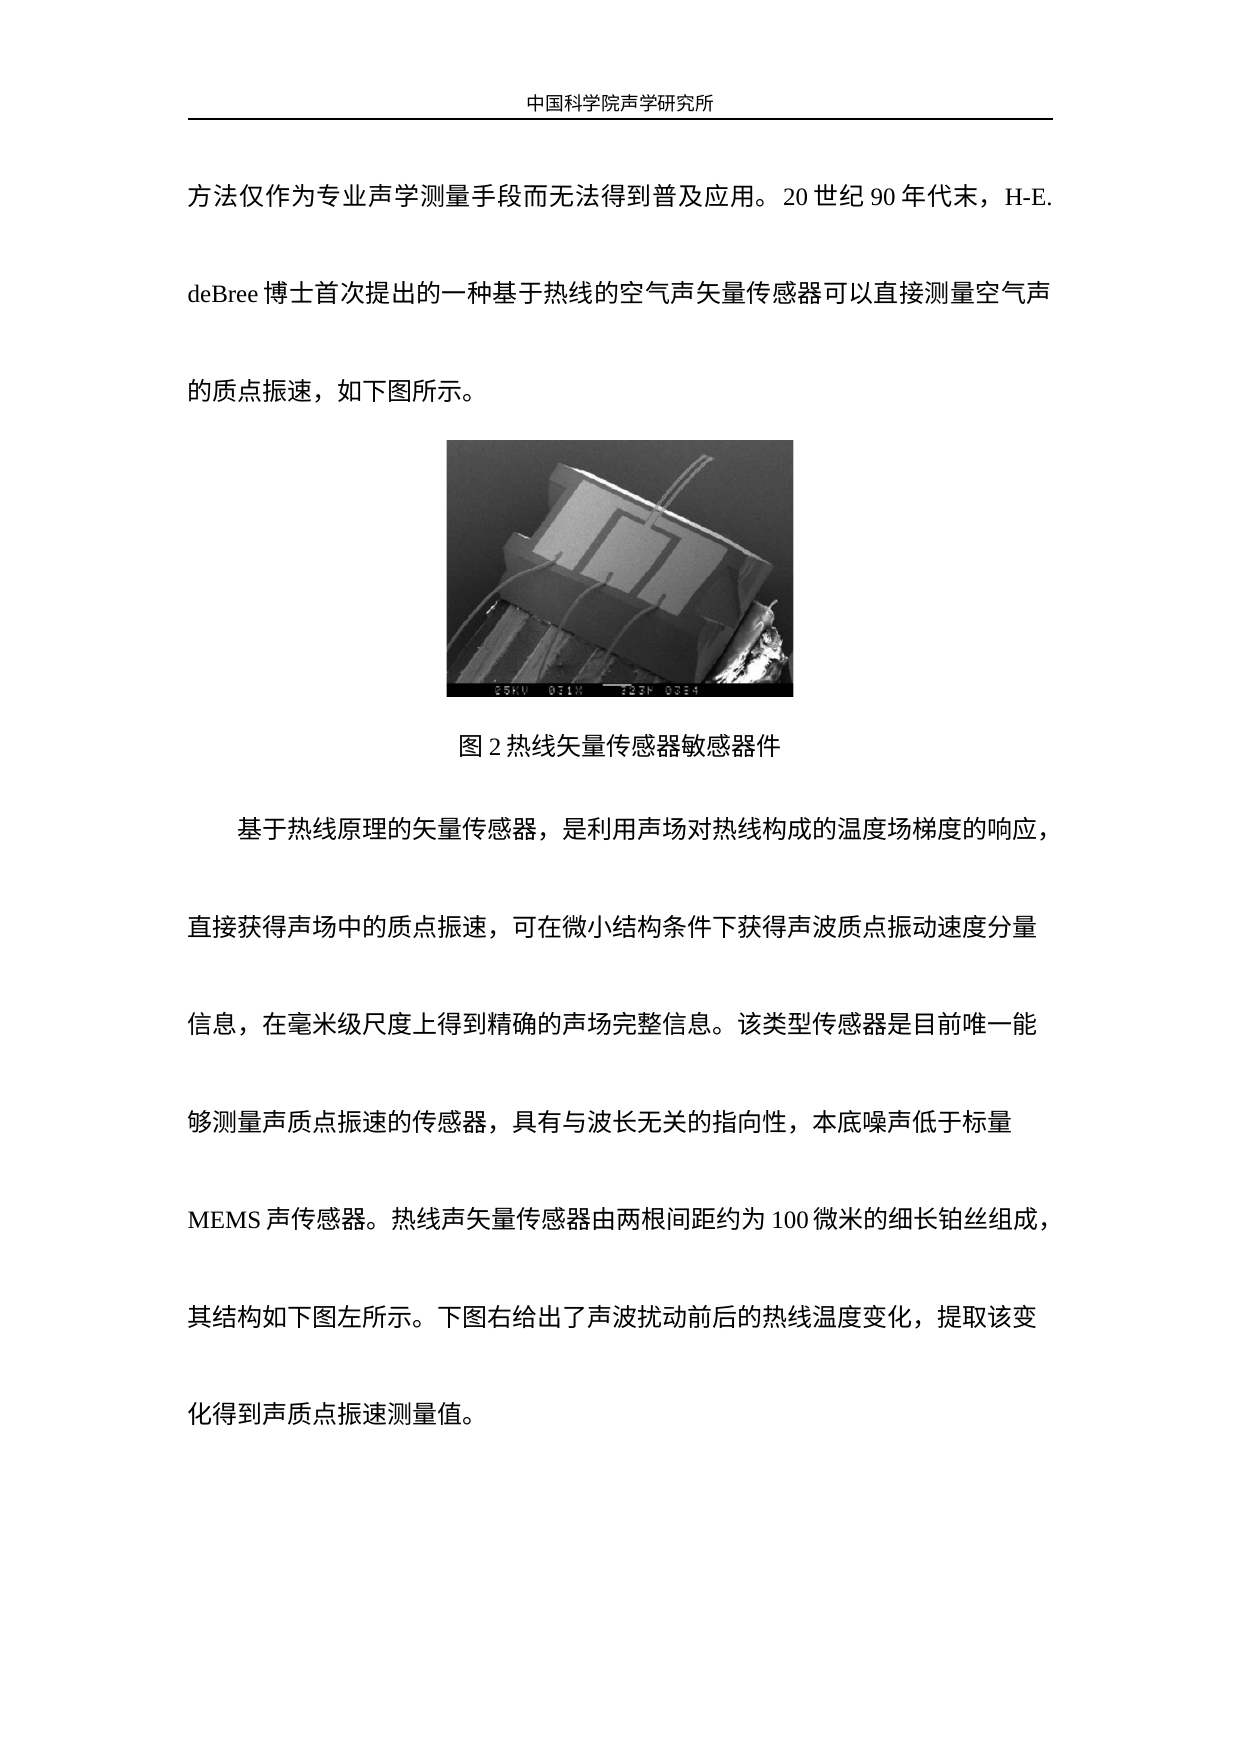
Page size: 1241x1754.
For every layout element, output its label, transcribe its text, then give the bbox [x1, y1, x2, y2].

text 基于热线原理的矢量传感器，是利用声场对热线构成的温度场梯度的响应，直接获得声场中的质点振速，可在微小结构条件下获得声波质点振动速度分量信息，在毫米级尺度上得到精确的声场完整信息。该类型传感器是目前唯一能够测量声质点振速的传感器，具有与波长无关的指向性，本底噪声低于标量MEMS声传感器。热线声矢量传感器由两根间距约为100微米的细长铂丝组成，其结构如下图左所示。下图右给出了声波扰动前后的热线温度变化，提取该变化得到声质点振速测量值。 [187, 795, 1053, 1445]
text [187, 162, 1053, 422]
text 图2 热线矢量传感器敏感器件 [187, 712, 1053, 777]
picture [446, 440, 794, 697]
